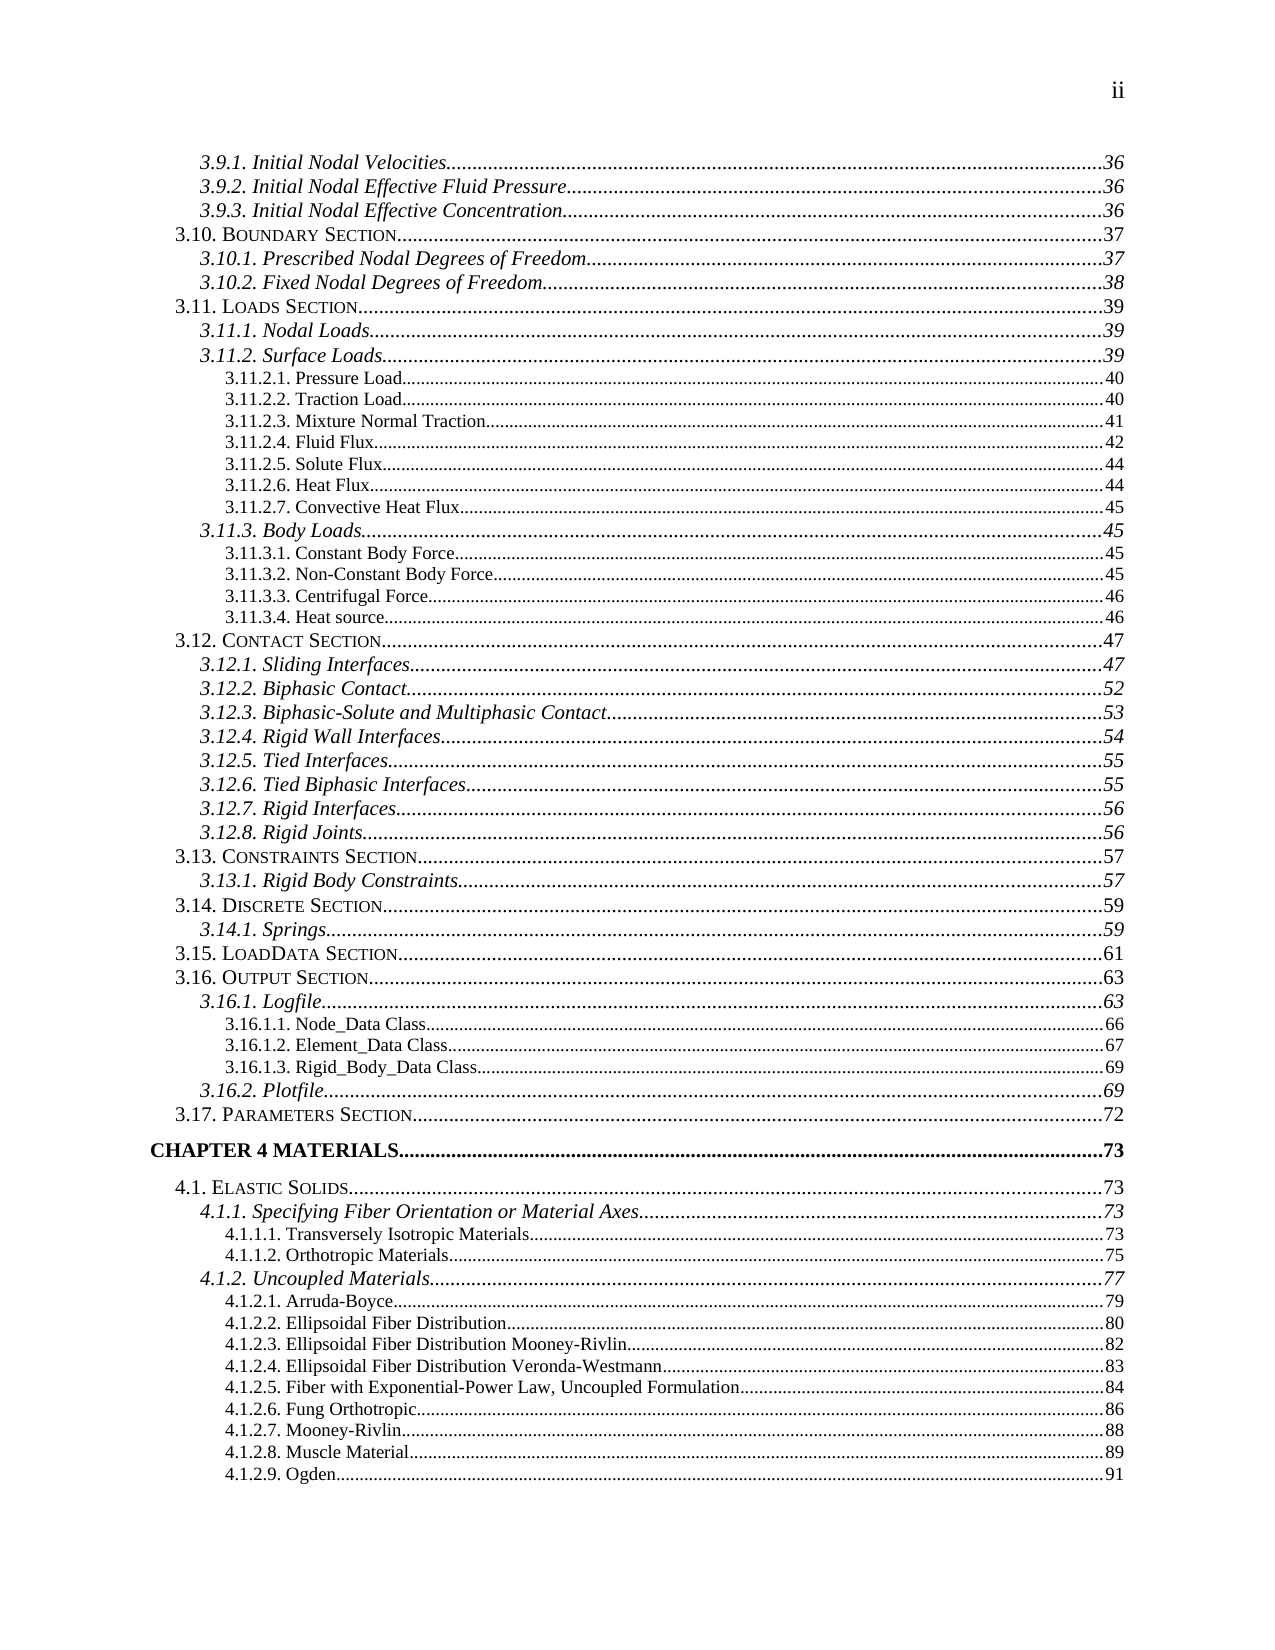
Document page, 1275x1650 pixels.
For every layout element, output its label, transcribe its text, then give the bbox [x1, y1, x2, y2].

text 3.12.7. Rigid Interfaces 56 [200, 796, 1125, 820]
text 3.11.3.1. Constant Body Force 45 [225, 542, 1125, 563]
text 4.1.2.7. Mooney-Rivlin 88 [225, 1419, 1125, 1441]
text 3.12.8. Rigid Joints 56 [200, 820, 1125, 844]
text 4.1.2. Uncoupled Materials 77 [200, 1266, 1125, 1290]
text 3.12.3. Biphasic-Solute and Multiphasic Contact 53 [200, 700, 1125, 724]
text 3.10. Boundary Section 37 [175, 222, 1125, 246]
text 3.17. Parameters Section 72 [175, 1102, 1125, 1126]
text 3.12.5. Tied Interfaces 55 [200, 748, 1125, 772]
text 3.11.2.6. Heat Flux 44 [225, 474, 1125, 496]
text 3.11.2.3. Mixture Normal Traction 41 [225, 410, 1125, 431]
text 3.11.3.4. Heat source 46 [225, 606, 1125, 628]
text 3.11.3.3. Centrifugal Force 46 [225, 585, 1125, 606]
text 3.11.3. Body Loads 45 [200, 517, 1125, 542]
text 3.12.2. Biphasic Contact 52 [200, 676, 1125, 700]
text 3.16. Output Section 63 [175, 965, 1125, 989]
text 3.13. Constraints Section 57 [175, 844, 1125, 868]
text 3.11.3.2. Non-Constant Body Force 45 [225, 563, 1125, 585]
text 3.11.2. Surface Loads 39 [200, 342, 1125, 367]
text Chapter 4 Materials 73 [150, 1138, 1125, 1162]
text 3.11. Loads Section 39 [175, 294, 1125, 318]
text 4.1.2.2. Ellipsoidal Fiber Distribution 80 [225, 1312, 1125, 1333]
text 3.16.2. Plotfile 69 [200, 1077, 1125, 1102]
text 4.1.2.1. Arruda-Boyce 79 [225, 1290, 1125, 1312]
text 3.9.1. Initial Nodal Velocities 36 [200, 150, 1125, 174]
text 4.1.2.4. Ellipsoidal Fiber Distribution Veronda-Westmann 83 [225, 1355, 1125, 1376]
text 3.11.2.4. Fluid Flux 42 [225, 431, 1125, 453]
text 3.16.1. Logfile 63 [200, 989, 1125, 1013]
text 3.13.1. Rigid Body Constraints 57 [200, 868, 1125, 892]
text 4.1.1.2. Orthotropic Materials 75 [225, 1244, 1125, 1266]
text 4.1.1. Specifying Fiber Orientation or Material Axes 73 [200, 1199, 1125, 1223]
text 4.1.2.6. Fung Orthotropic 86 [225, 1398, 1125, 1419]
text 3.11.2.2. Traction Load 40 [225, 388, 1125, 410]
text 3.12.6. Tied Biphasic Interfaces 55 [200, 772, 1125, 796]
text 3.16.1.1. Node_Data Class 66 [225, 1013, 1125, 1034]
text 4.1.1.1. Transversely Isotropic Materials 73 [225, 1223, 1125, 1244]
text 4.1. Elastic Solids 73 [175, 1175, 1125, 1199]
text 3.9.3. Initial Nodal Effective Concentration 36 [200, 198, 1125, 222]
text 3.14. Discrete Section 59 [175, 892, 1125, 917]
text 4.1.2.8. Muscle Material 89 [225, 1441, 1125, 1462]
text 4.1.2.9. Ogden 91 [225, 1462, 1125, 1484]
text 3.15. LoadData Section 61 [175, 941, 1125, 965]
text 3.10.1. Prescribed Nodal Degrees of Freedom 37 [200, 246, 1125, 270]
text 3.11.1. Nodal Loads 39 [200, 318, 1125, 342]
text 3.14.1. Springs 59 [200, 917, 1125, 941]
text 3.12.4. Rigid Wall Interfaces 54 [200, 724, 1125, 748]
text 3.11.2.1. Pressure Load 40 [225, 367, 1125, 388]
text 4.1.2.3. Ellipsoidal Fiber Distribution Mooney-Rivlin 82 [225, 1333, 1125, 1355]
text 3.12.1. Sliding Interfaces 47 [200, 652, 1125, 676]
text 3.11.2.7. Convective Heat Flux 45 [225, 496, 1125, 517]
text 3.12. Contact Section 47 [175, 628, 1125, 652]
text 4.1.2.5. Fiber with Exponential-Power Law, Uncoupled Formulation 84 [225, 1376, 1125, 1398]
text 3.16.1.3. Rigid_Body_Data Class 69 [225, 1056, 1125, 1077]
text 3.9.2. Initial Nodal Effective Fluid Pressure 36 [200, 174, 1125, 198]
text 3.16.1.2. Element_Data Class 67 [225, 1034, 1125, 1056]
text 3.11.2.5. Solute Flux 44 [225, 453, 1125, 474]
text 3.10.2. Fixed Nodal Degrees of Freedom 38 [200, 270, 1125, 294]
